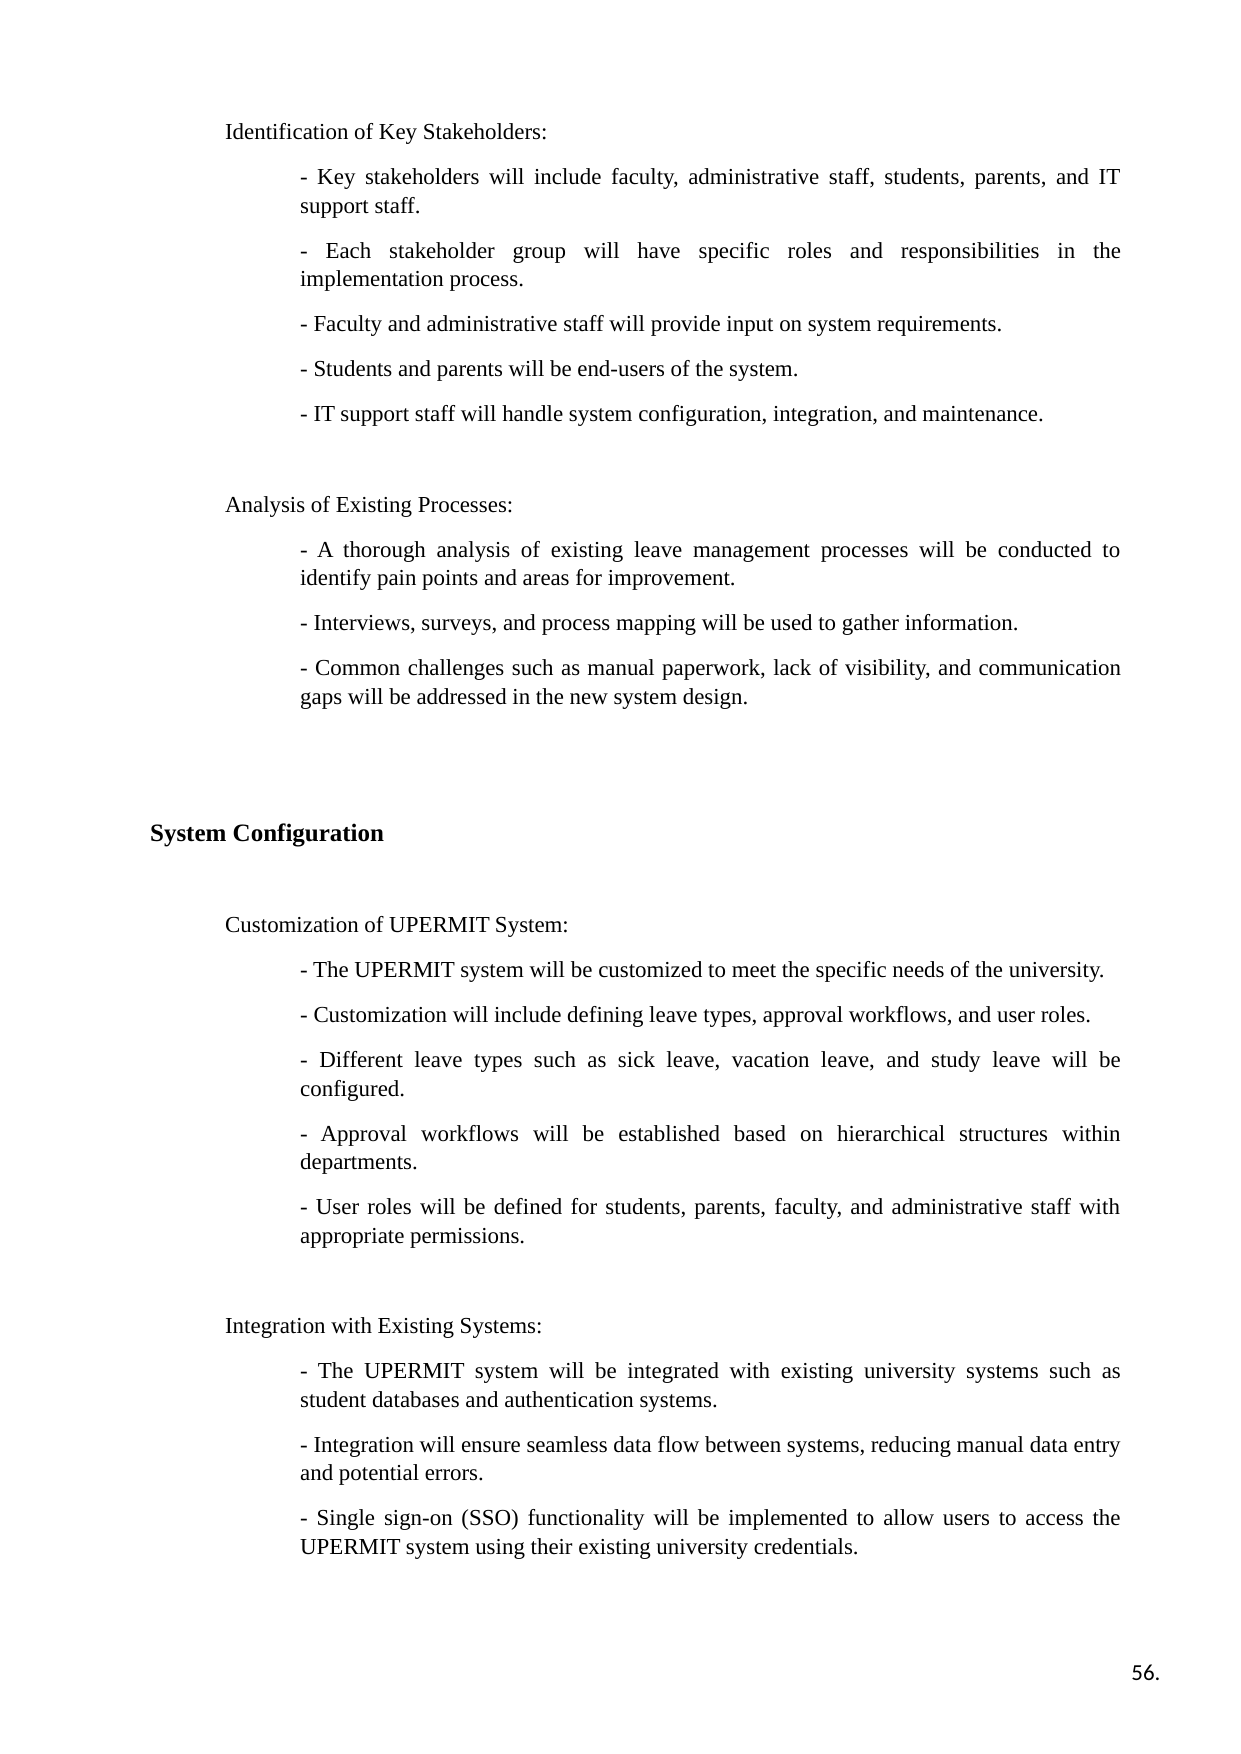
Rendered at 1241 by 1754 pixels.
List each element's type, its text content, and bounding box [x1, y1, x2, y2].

text - The UPERMIT system will be integrated with existing university systems such as student databases and authentication systems. [300, 1357, 1122, 1412]
text - Customization will include defining leave types, approval workflows, and user roles. [225, 1001, 1122, 1028]
text Integration with Existing Systems: [150, 1312, 1122, 1338]
text - Each stakeholder group will have specific roles and responsibilities in the implementation process. [300, 237, 1122, 292]
text - Faculty and administrative staff will provide input on system requirements. [225, 310, 1122, 337]
text - Key stakeholders will include faculty, administrative staff, students, parents, and IT support staff. [300, 163, 1122, 218]
text - A thorough analysis of existing leave management processes will be conducted to identify pain points and areas for improvement. [300, 536, 1122, 591]
text System Configuration [150, 818, 1122, 847]
text - Interviews, surveys, and process mapping will be used to gather information. [225, 609, 1122, 636]
text Identification of Key Stakeholders: [150, 118, 1122, 144]
text - The UPERMIT system will be customized to meet the specific needs of the university. [225, 956, 1122, 982]
text - Single sign-on (SSO) functionality will be implemented to allow users to access the UPERMIT system using their existing university credentials. [300, 1504, 1122, 1559]
text - Approval workflows will be established based on hierarchical structures within departments. [300, 1120, 1122, 1175]
text - User roles will be defined for students, parents, faculty, and administrative staff with appropriate permissions. [300, 1193, 1122, 1248]
text - IT support staff will handle system configuration, integration, and maintenance. [225, 401, 1122, 427]
text - Different leave types such as sick leave, vacation leave, and study leave will be configured. [300, 1046, 1122, 1101]
text Analysis of Existing Processes: [150, 491, 1122, 517]
text - Common challenges such as manual paperwork, lack of visibility, and communication gaps will be addressed in the new system design. [300, 654, 1122, 709]
text - Integration will ensure seamless data flow between systems, reducing manual data entry and potential errors. [300, 1431, 1122, 1486]
text Customization of UPERMIT System: [150, 911, 1122, 937]
text - Students and parents will be end-users of the system. [225, 355, 1122, 382]
